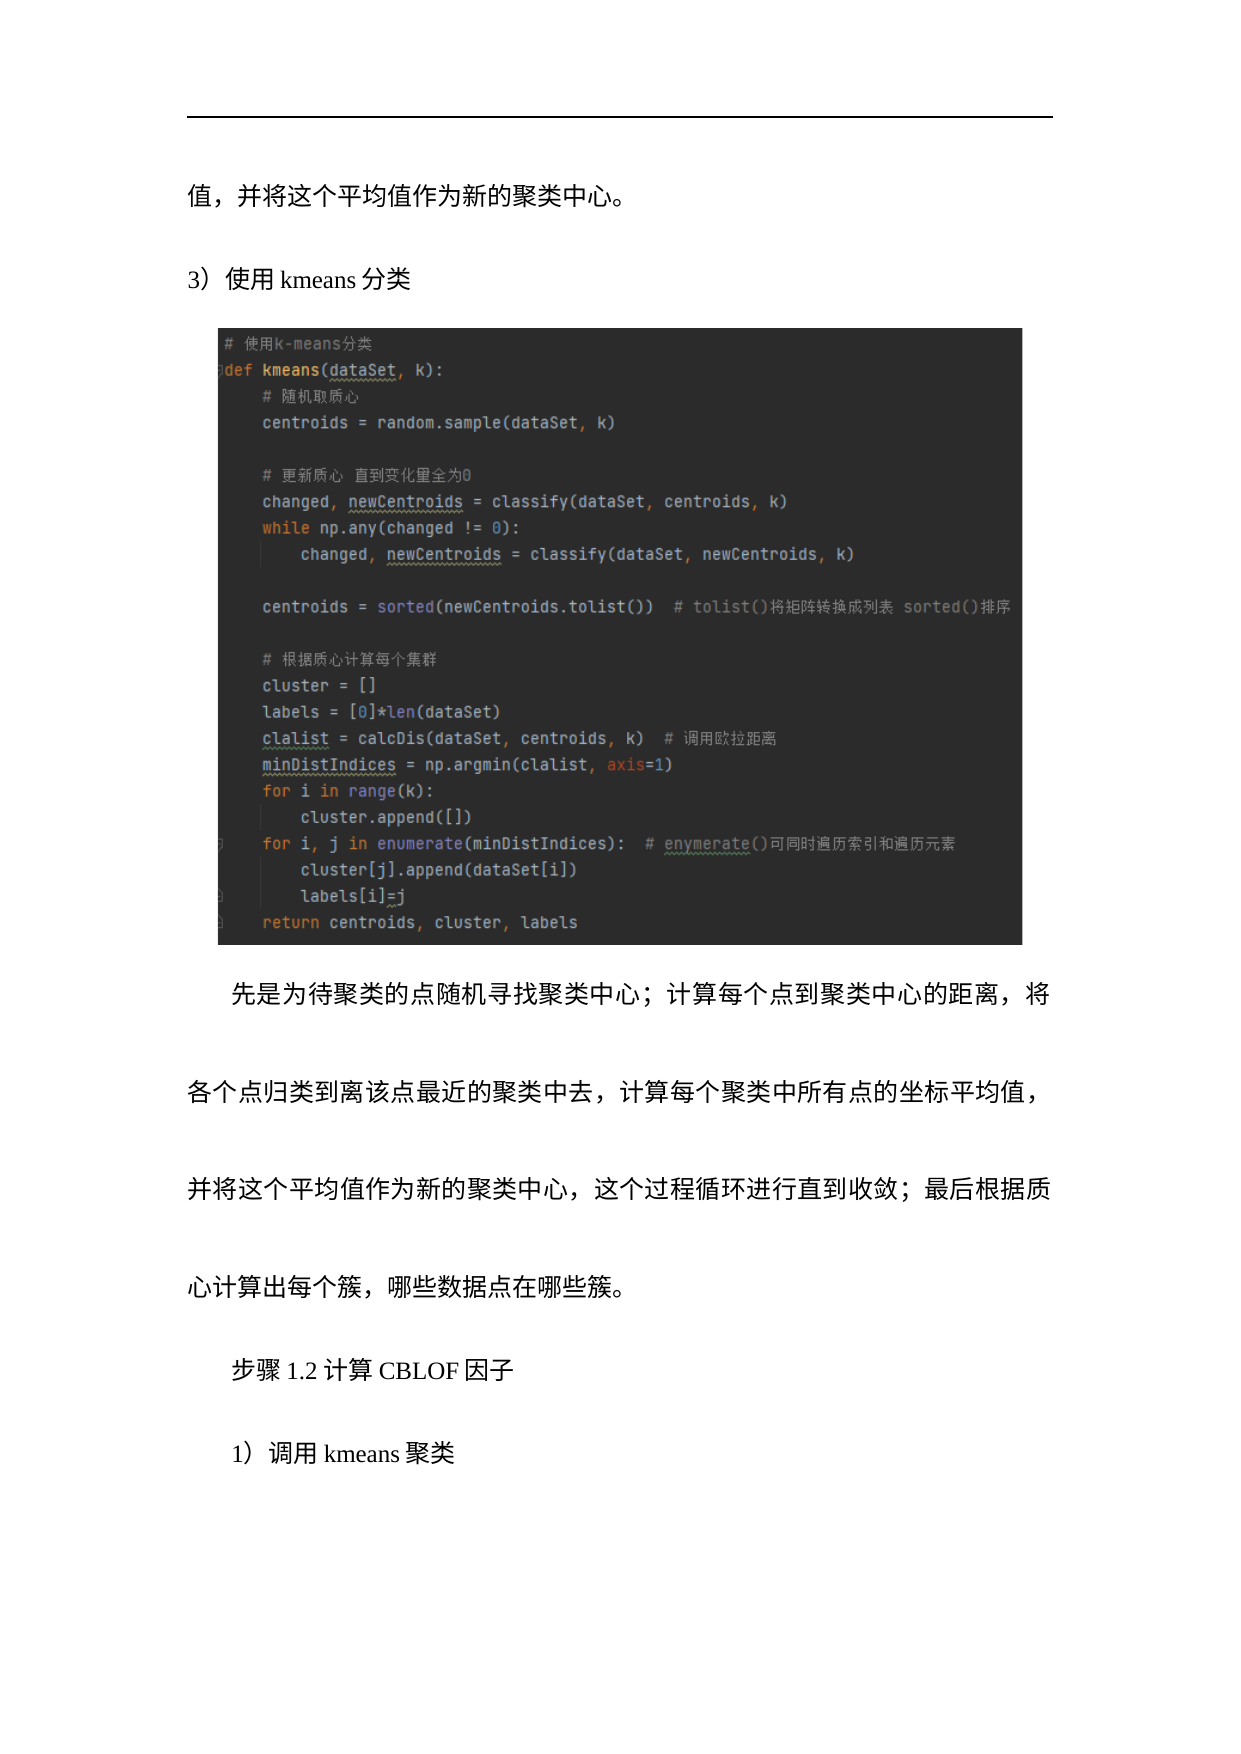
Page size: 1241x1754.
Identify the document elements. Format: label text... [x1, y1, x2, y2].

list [187, 162, 1053, 227]
picture [217, 328, 1023, 945]
list 3）使用kmeans分类 [187, 245, 1053, 310]
list 步骤1.2 计算CBLOF因子 [187, 1336, 1053, 1401]
list 先是为待聚类的点随机寻找聚类中心；计算每个点到聚类中心的距离，将各个点归类到离该点最近的聚类中去，计算每个聚类中所有点的坐标平均值，并将这个平均值作为新的聚类中心，这个过程循环进行直到收敛；最后根据质心计算出每个簇，哪些数据点在哪些簇。 [187, 960, 1053, 1318]
list 1）调用kmeans聚类 [187, 1419, 1053, 1484]
